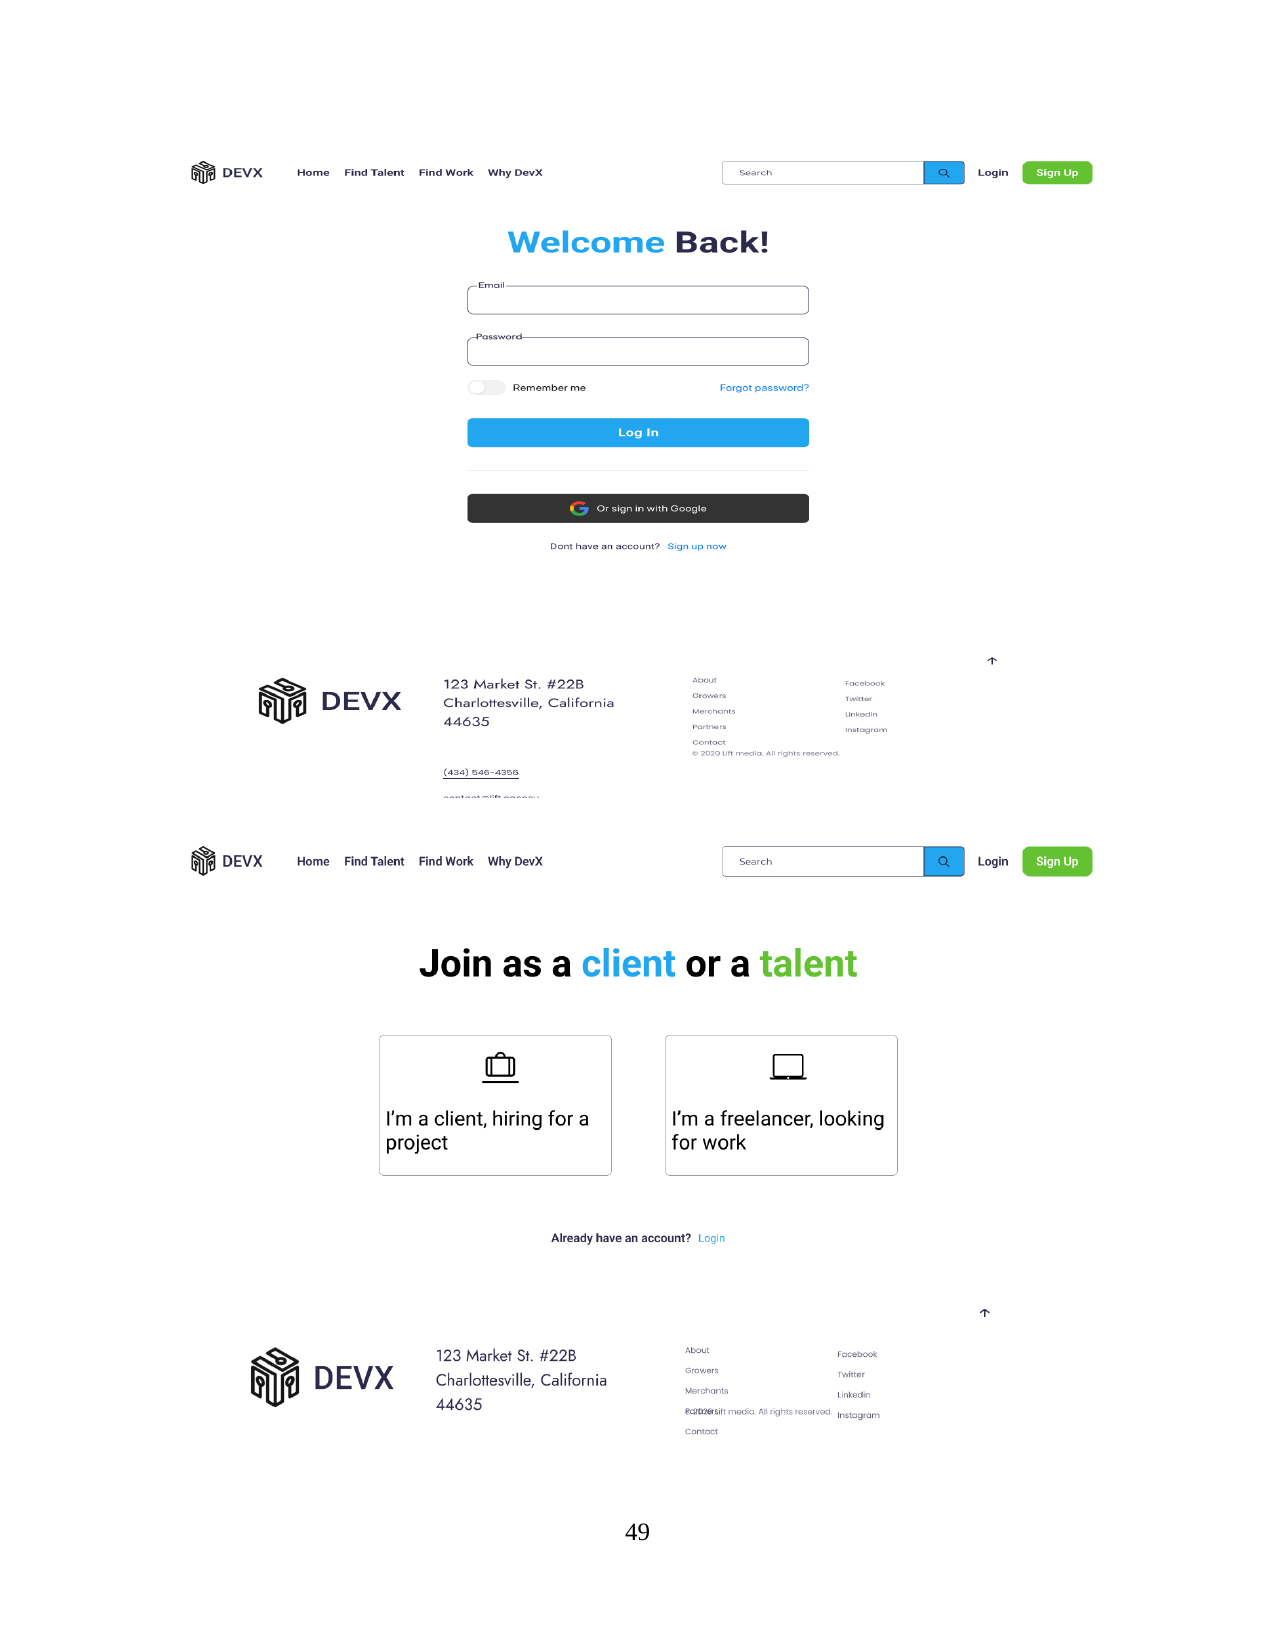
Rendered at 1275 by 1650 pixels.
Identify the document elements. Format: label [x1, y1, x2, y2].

picture [150, 150, 1125, 834]
picture [150, 837, 1125, 1499]
